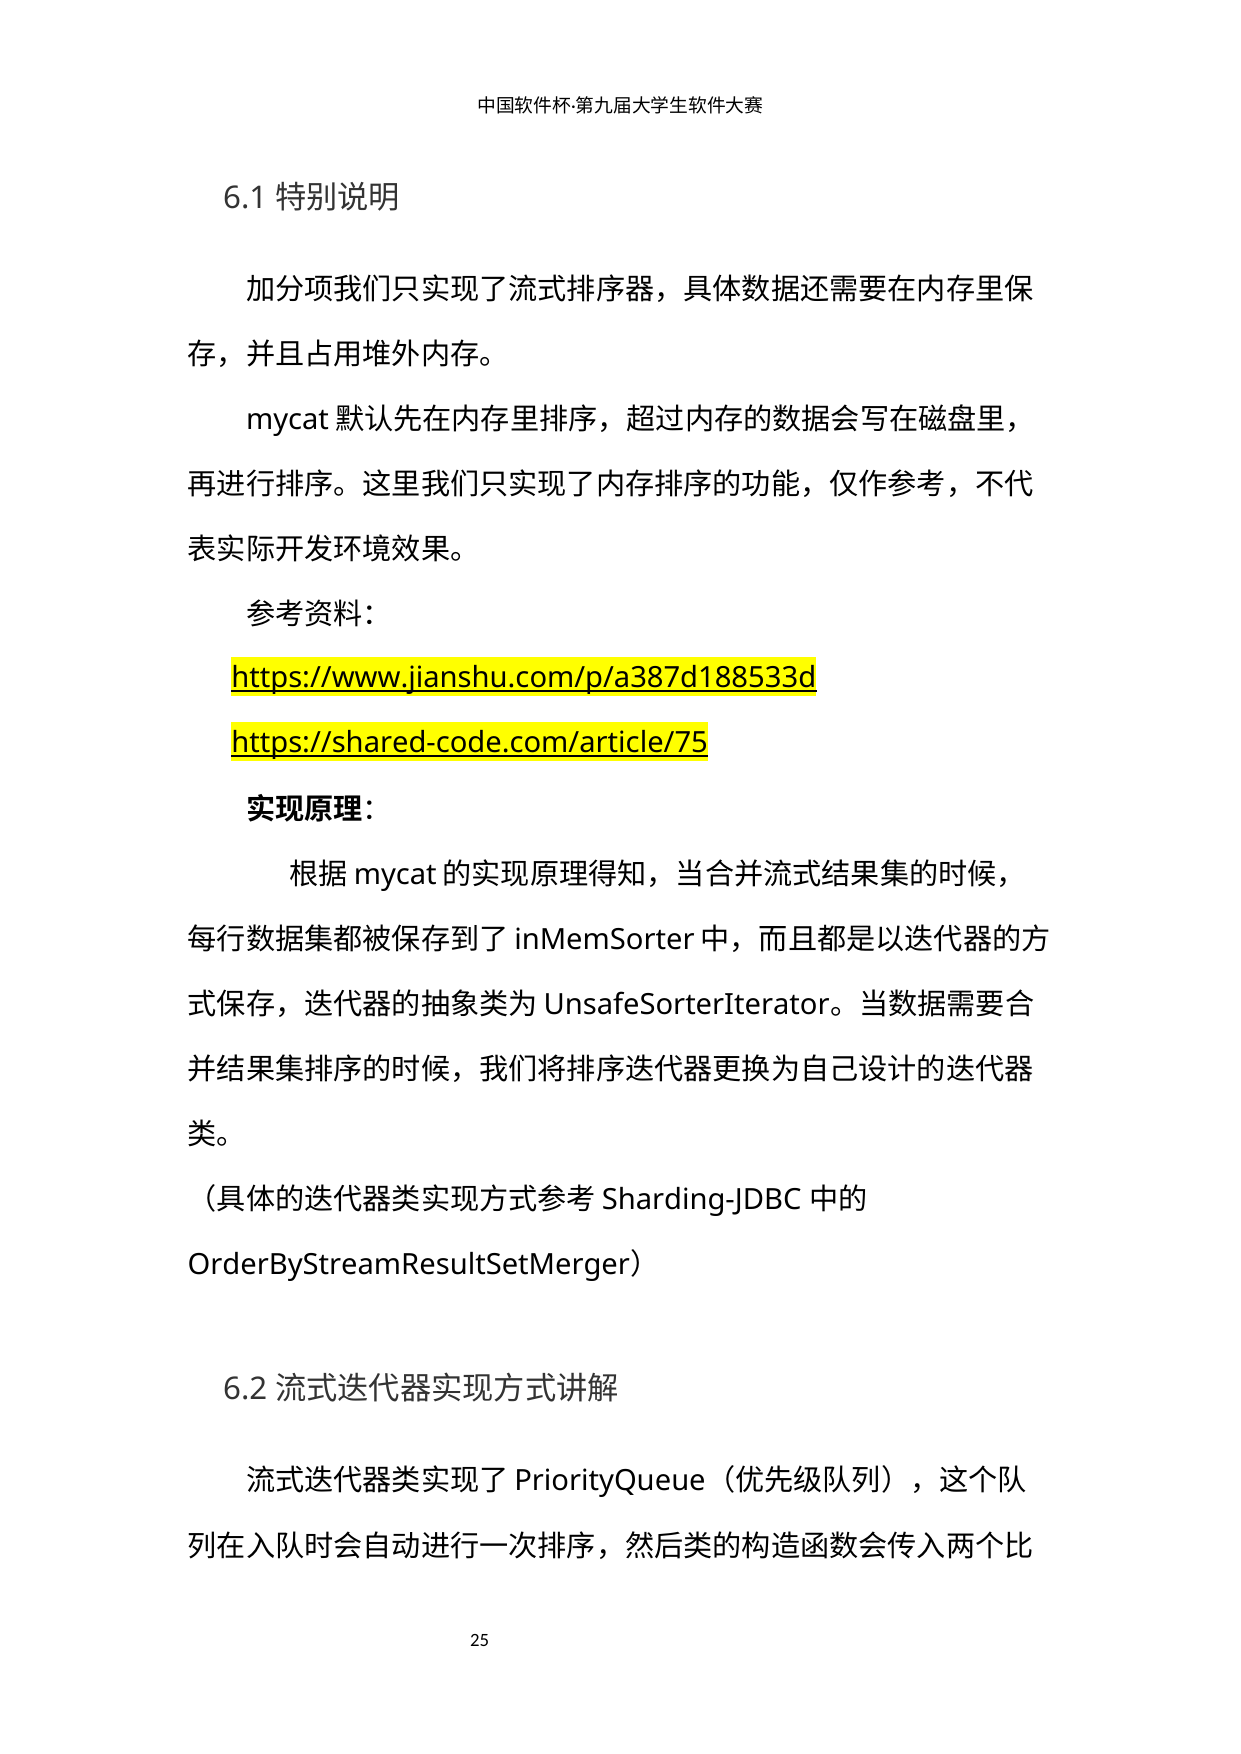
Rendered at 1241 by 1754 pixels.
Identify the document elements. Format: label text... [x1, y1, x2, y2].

text https://www.jianshu.com/p/a387d188533d [187, 644, 1053, 709]
text 加分项我们只实现了流式排序器，具体数据还需要在内存里保存，并且占用堆外内存。 [187, 254, 1053, 384]
text （具体的迭代器类实现方式参考Sharding-JDBC 中的OrderByStreamResultSetMerger） [187, 1164, 1053, 1294]
text 根据mycat的实现原理得知，当合并流式结果集的时候，每行数据集都被保存到了inMemSorter中，而且都是以迭代器的方式保存，迭代器的抽象类为UnsafeSorterIterator。当数据需要合并结果集排序的时候，我们将排序迭代器更换为自己设计的迭代器类。 [187, 839, 1053, 1164]
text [187, 1446, 1053, 1576]
subtitle 特别说明 [223, 162, 1053, 227]
text https://shared-code.com/article/75 [187, 709, 1053, 774]
text 参考资料： [187, 579, 1053, 644]
text 实现原理： [187, 774, 1053, 839]
subtitle 流式迭代器实现方式讲解 [223, 1354, 1053, 1419]
text mycat默认先在内存里排序，超过内存的数据会写在磁盘里，再进行排序。这里我们只实现了内存排序的功能，仅作参考，不代表实际开发环境效果。 [187, 384, 1053, 579]
